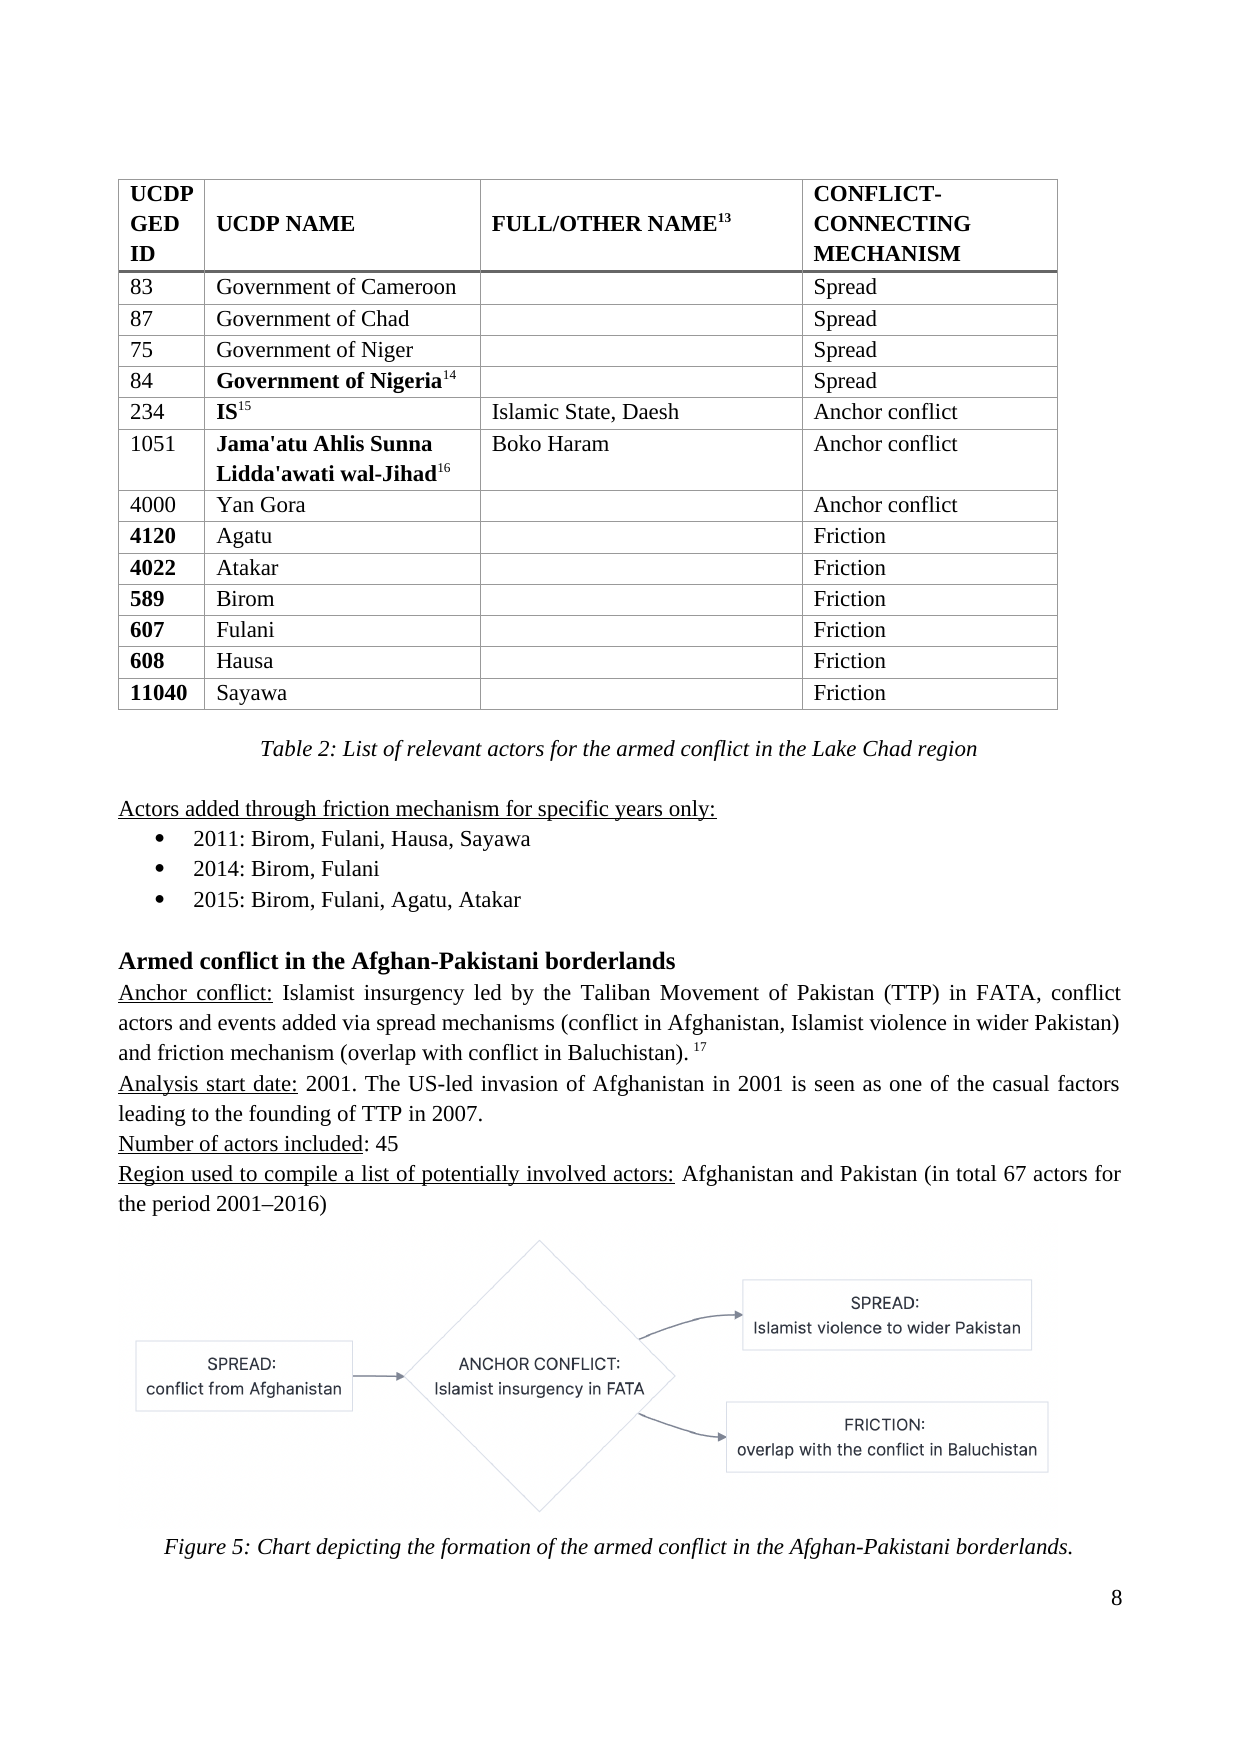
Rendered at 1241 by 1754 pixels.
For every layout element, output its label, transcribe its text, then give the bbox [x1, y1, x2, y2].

table_cell Yan Gora [205, 491, 480, 521]
table_cell Anchor conflict [803, 491, 1057, 521]
text Actors added through friction mechanism for specific years only: [118, 795, 1122, 821]
table_header UCDP NAME [205, 180, 480, 270]
table_cell [481, 647, 802, 677]
table_cell 4022 [119, 554, 204, 584]
table_cell Boko Haram [481, 430, 802, 490]
table_cell 75 [119, 336, 204, 366]
table_cell [481, 367, 802, 397]
table_cell Friction [803, 679, 1057, 709]
text Region used to compile a list of potentially involved actors: Afghanistan and Pakistan (in total 67 actors for the period 2001–2016) [118, 1160, 1122, 1217]
table_cell 4000 [119, 491, 204, 521]
table_cell Friction [803, 647, 1057, 677]
table_cell [481, 679, 802, 709]
table_cell Spread [803, 336, 1057, 366]
table_cell [481, 616, 802, 646]
table_cell [481, 522, 802, 552]
table_cell Anchor conflict [803, 398, 1057, 428]
table_cell Agatu [205, 522, 480, 552]
table_cell 87 [119, 305, 204, 335]
table_cell 83 [119, 273, 204, 303]
list 2011: Birom, Fulani, Hausa, Sayawa [156, 825, 1122, 852]
text Analysis start date: 2001. The US-led invasion of Afghanistan in 2001 is seen as one of the casual factors leading to the founding of TTP in 2007. [118, 1070, 1122, 1126]
table_cell [481, 336, 802, 366]
text Table 2: List of relevant actors for the armed conflict in the Lake Chad region [118, 734, 1122, 761]
table_cell [481, 273, 802, 303]
table_header UCDP GED ID [119, 180, 204, 270]
table_cell Anchor conflict [803, 430, 1057, 490]
table_cell [481, 491, 802, 521]
table_cell Friction [803, 616, 1057, 646]
table_cell Government of Chad [205, 305, 480, 335]
text Anchor conflict: Islamist insurgency led by the Taliban Movement of Pakistan (TTP) in FATA, conflict actors and events added via spread mechanisms (conflict in Afghanistan, Islamist violence in wider Pakistan) and friction mechanism (overlap with conflict in Baluchistan). [118, 979, 1122, 1066]
table_cell Birom [205, 585, 480, 615]
table_cell Spread [803, 273, 1057, 303]
table_cell Government of Niger [205, 336, 480, 366]
text Figure 5: Chart depicting the formation of the armed conflict in the Afghan-Pakistani borderlands. [118, 1533, 1122, 1559]
table_cell Jama'atu Ahlis Sunna Lidda'awati wal-Jihad [205, 430, 480, 490]
table_cell 84 [119, 367, 204, 397]
table_cell Government of Cameroon [205, 273, 480, 303]
table_cell 1051 [119, 430, 204, 490]
table_cell [481, 554, 802, 584]
table_header FULL/OTHER NAME [481, 180, 802, 270]
table_cell Atakar [205, 554, 480, 584]
table_cell [481, 305, 802, 335]
table_cell Government of Nigeria [205, 367, 480, 397]
text Number of actors included: 45 [118, 1130, 1122, 1156]
table_cell 4120 [119, 522, 204, 552]
table_cell [481, 585, 802, 615]
table_cell Islamic State, Daesh [481, 398, 802, 428]
table_cell IS [205, 398, 480, 428]
table_cell 234 [119, 398, 204, 428]
table_cell 589 [119, 585, 204, 615]
table_cell Spread [803, 367, 1057, 397]
table_cell Hausa [205, 647, 480, 677]
table_cell Friction [803, 522, 1057, 552]
table_cell Friction [803, 554, 1057, 584]
subtitle Armed conflict in the Afghan-Pakistani borderlands [118, 946, 1122, 975]
table_cell Friction [803, 585, 1057, 615]
list 2015: Birom, Fulani, Agatu, Atakar [156, 886, 1122, 912]
table_cell Fulani [205, 616, 480, 646]
table_cell 608 [119, 647, 204, 677]
table_header CONFLICT-CONNECTING MECHANISM [803, 180, 1057, 270]
table_cell Sayawa [205, 679, 480, 709]
picture [118, 1220, 1059, 1529]
table_cell 607 [119, 616, 204, 646]
table_cell 11040 [119, 679, 204, 709]
table_cell Spread [803, 305, 1057, 335]
list 2014: Birom, Fulani [156, 855, 1122, 882]
